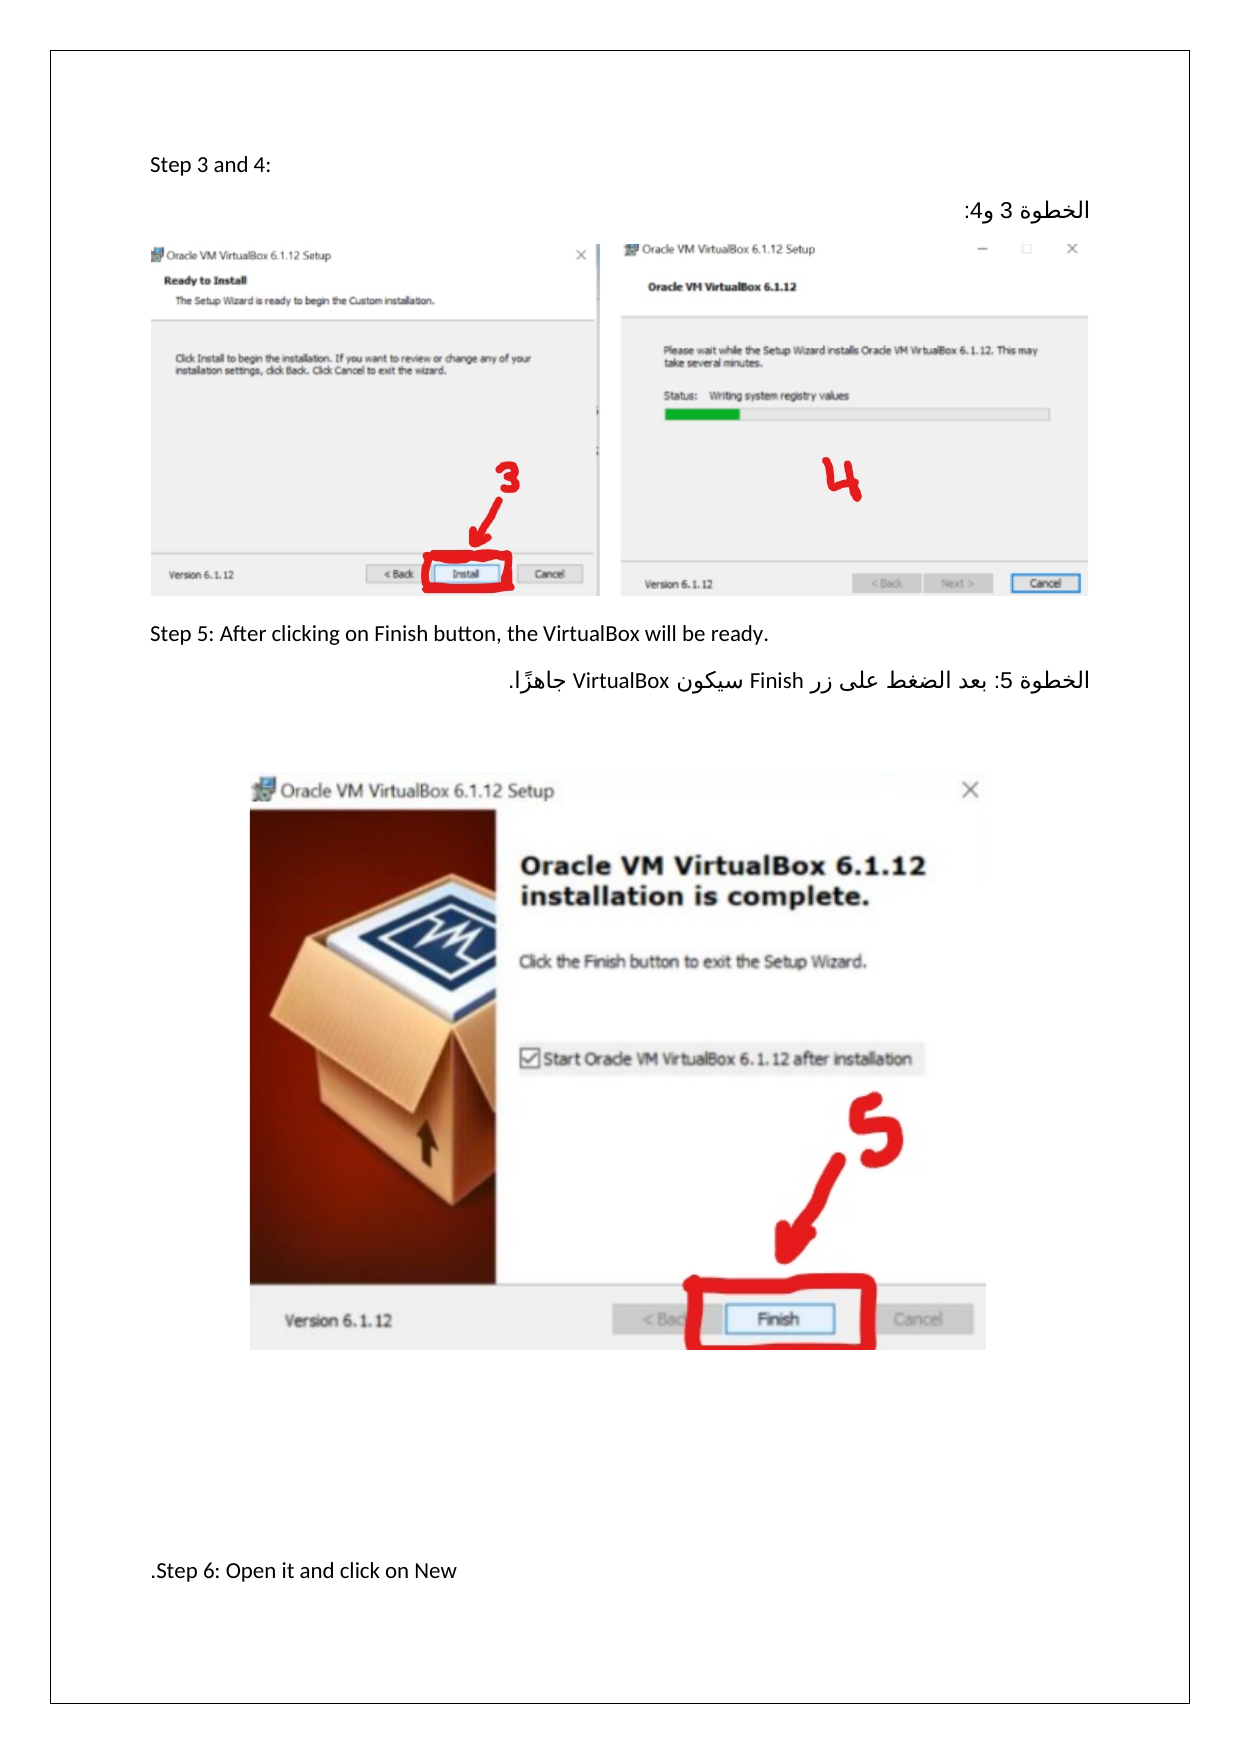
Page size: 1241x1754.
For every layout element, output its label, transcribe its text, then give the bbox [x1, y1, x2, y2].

text Step 3 and 4: [150, 150, 1090, 178]
text Step 6: Open it and click on New. [150, 1557, 1090, 1585]
picture [249, 772, 986, 1350]
text الخطوة 5: بعد الضغط على زر Finish سيكون VirtualBox جاهزًا. [150, 666, 1090, 694]
picture [151, 242, 1089, 596]
text الخطوة 3 و4: [150, 197, 1090, 223]
